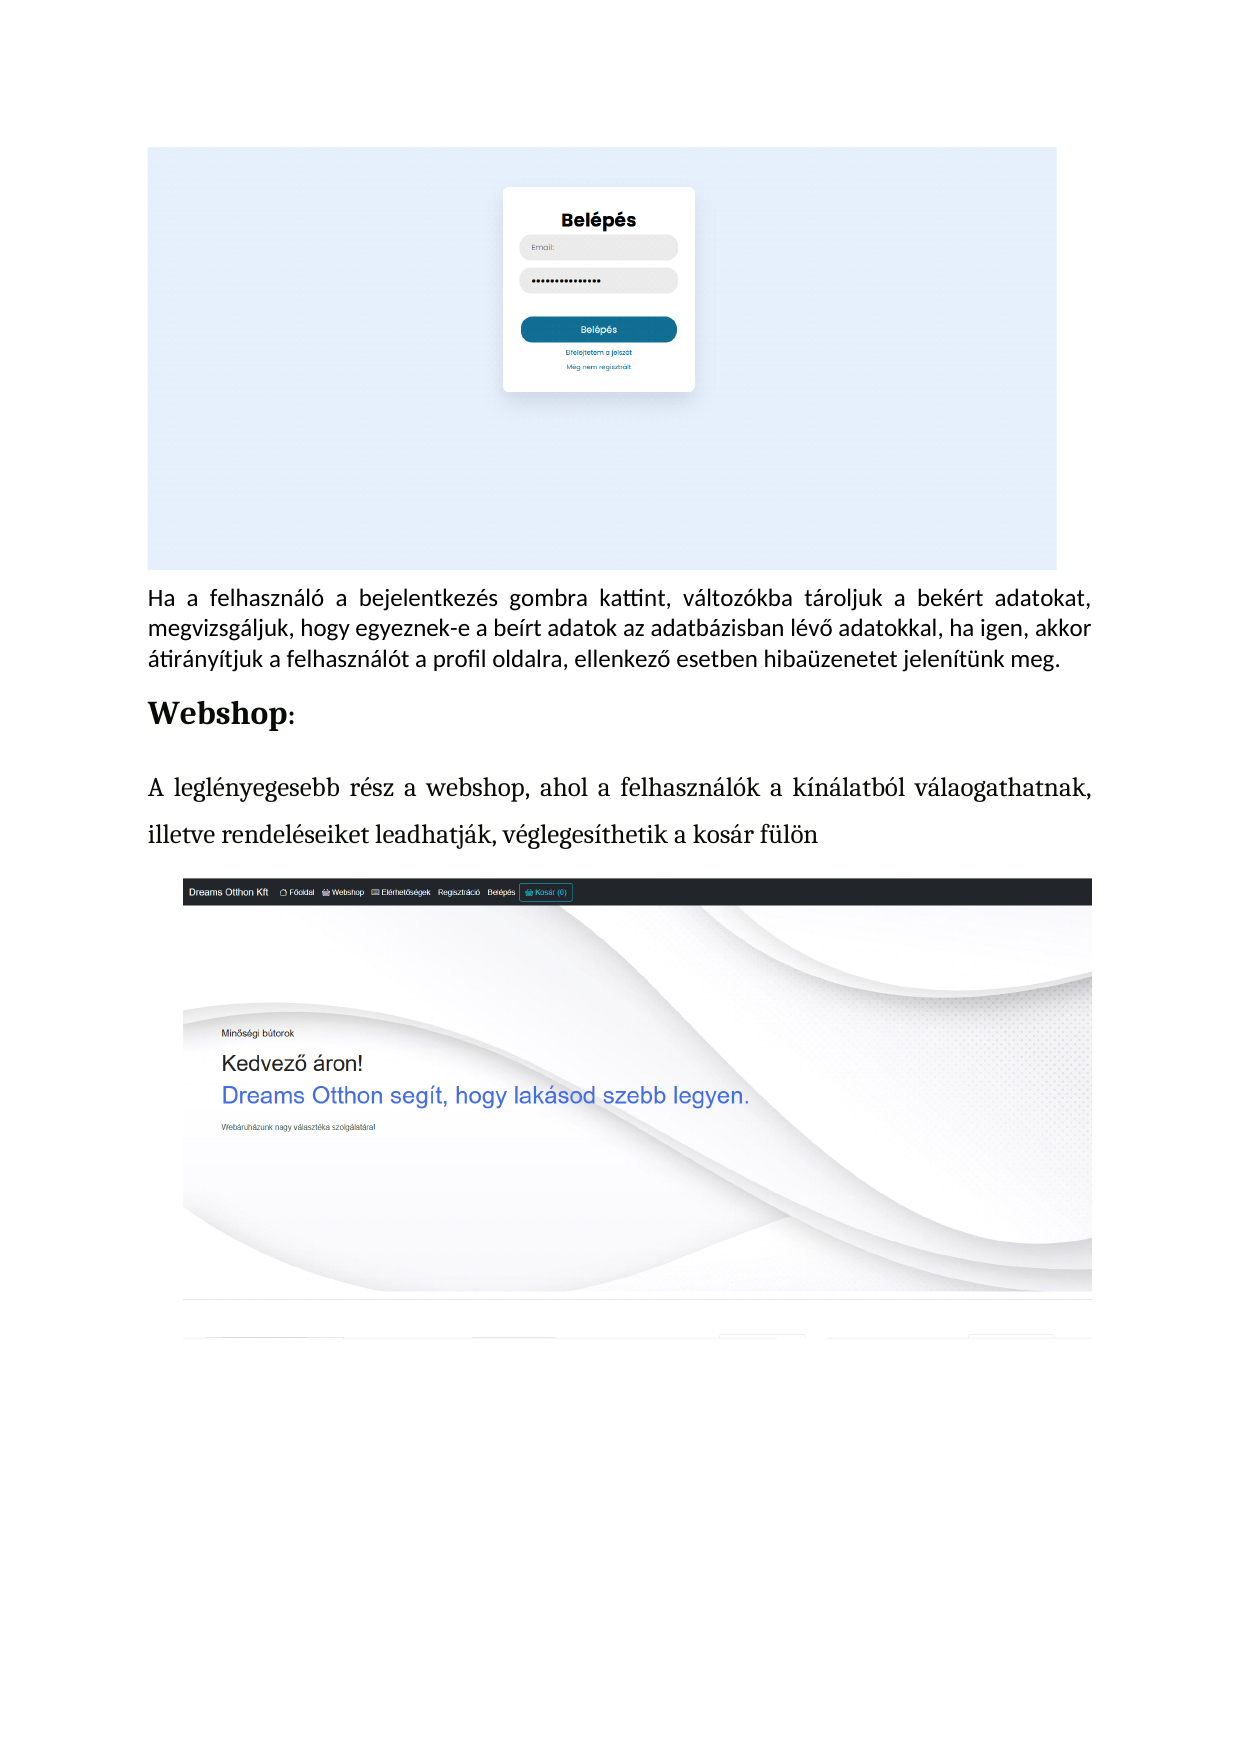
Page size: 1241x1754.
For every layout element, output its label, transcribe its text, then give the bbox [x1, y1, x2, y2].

text A leglényegesebb rész a webshop, ahol a felhasználók a kínálatból válaogathatnak, illetve rendeléseiket leadhatják, véglegesíthetik a kosár fülön [148, 772, 1093, 850]
text Webshop: [148, 694, 1093, 732]
picture [183, 878, 1092, 1339]
text Ha a felhasználó a bejelentkezés gombra kattint, változókba tároljuk a bekért adatokat, megvizsgáljuk, hogy egyeznek-e a beírt adatok az adatbázisban lévő adatokkal, ha igen, akkor átirányítjuk a felhasználót a profil oldalra, ellenkező esetben hibaüzenetet jelenítünk meg. [148, 582, 1093, 673]
picture [147, 147, 1057, 570]
